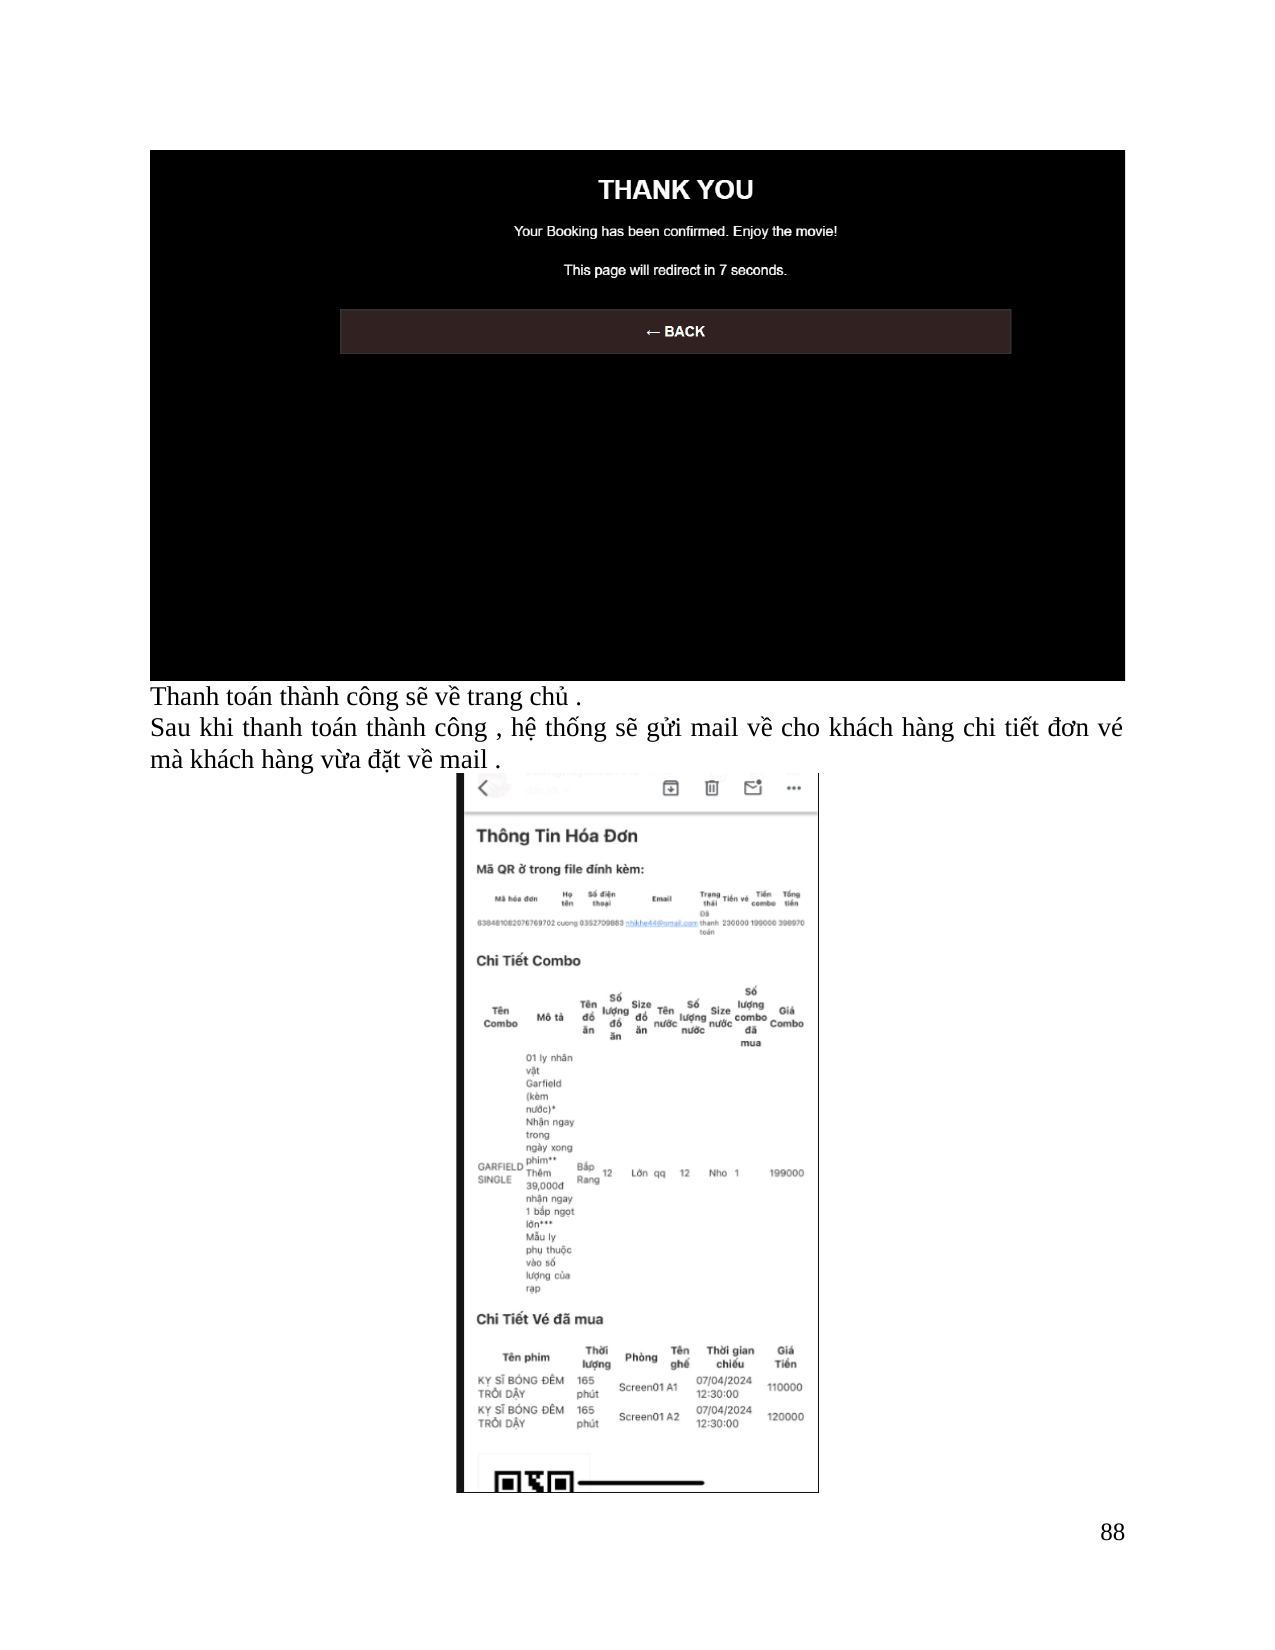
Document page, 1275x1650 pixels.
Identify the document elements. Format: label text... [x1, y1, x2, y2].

picture [150, 150, 1125, 681]
text Thanh toán thành công sẽ về trang chủ . [150, 681, 1125, 712]
picture [456, 773, 819, 1493]
text Sau khi thanh toán thành công , hệ thống sẽ gửi mail về cho khách hàng chi tiết đơn vé mà khách hàng vừa đặt về mail . [150, 712, 1125, 774]
